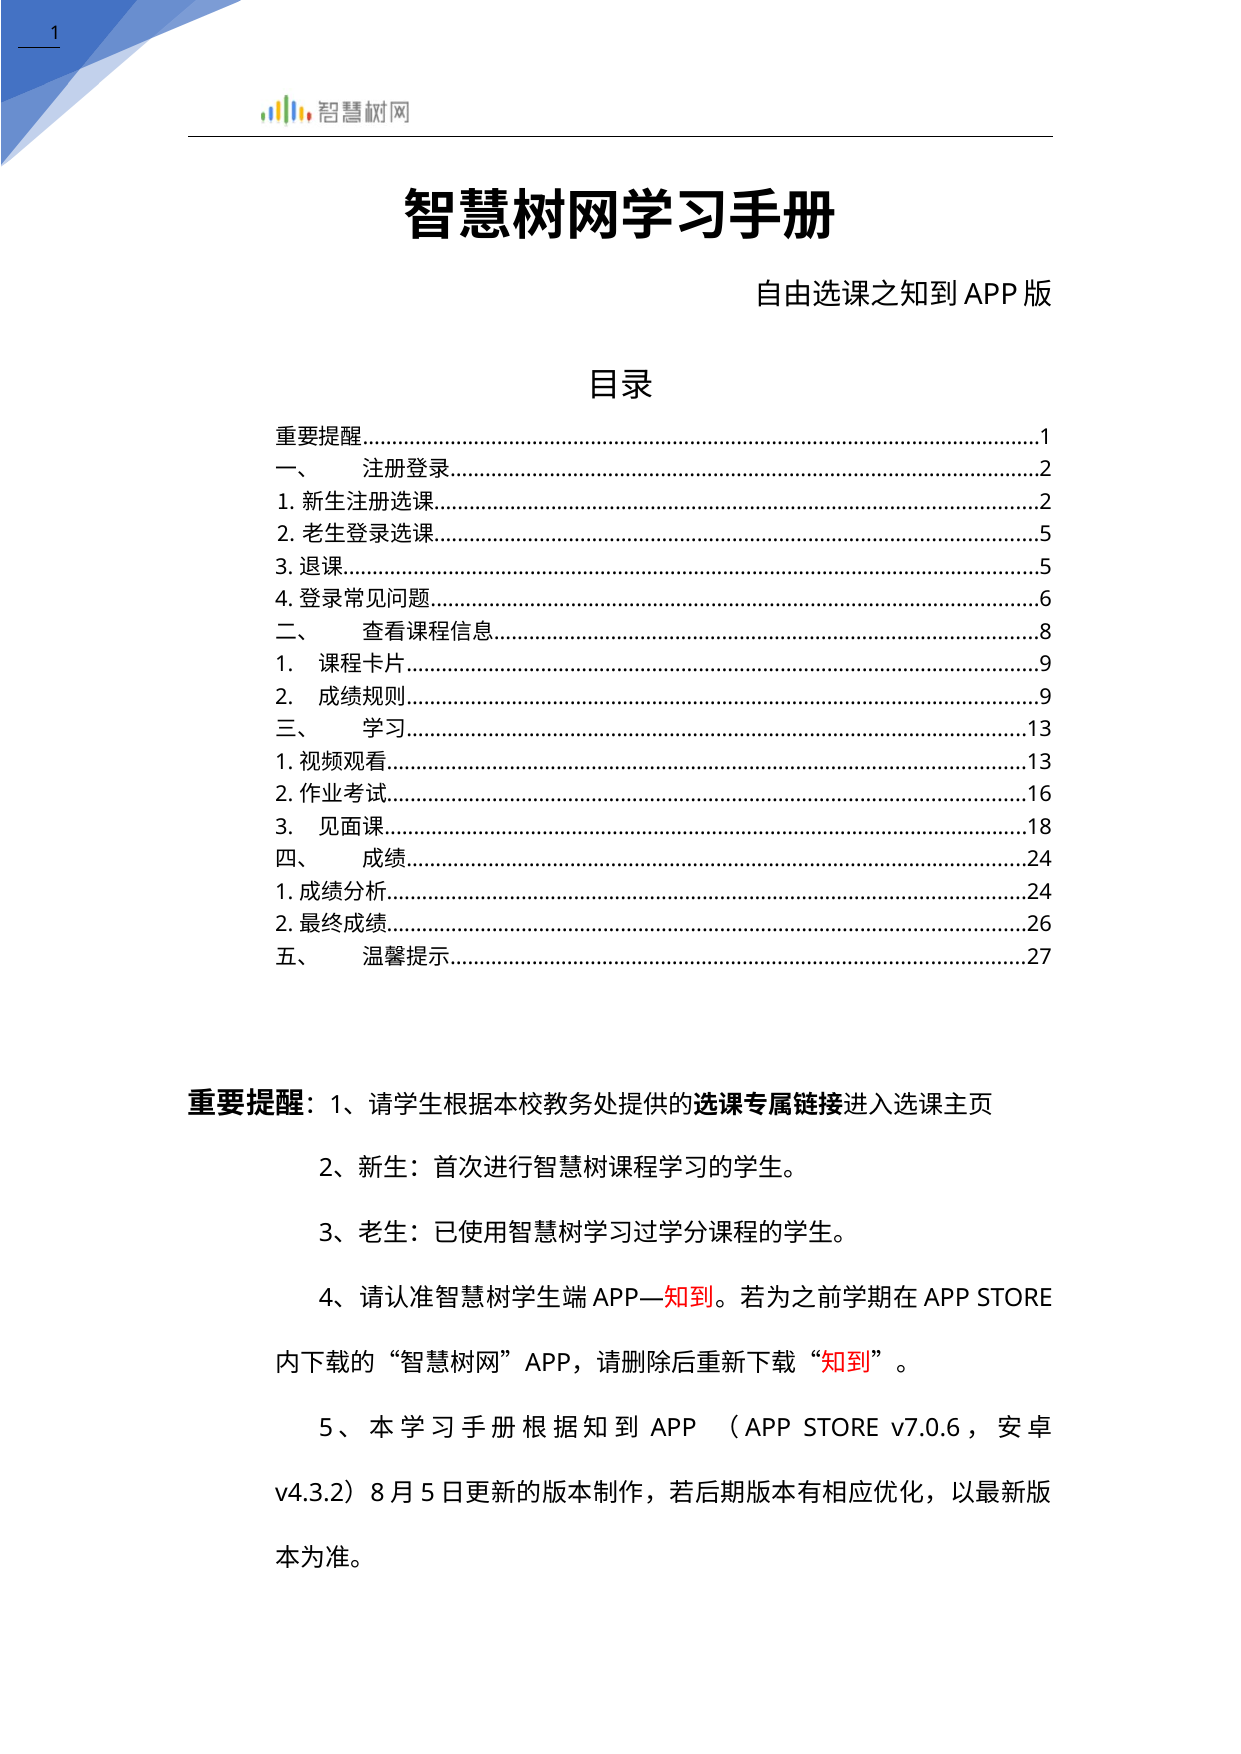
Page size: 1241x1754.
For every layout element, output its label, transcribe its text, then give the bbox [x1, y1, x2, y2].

text 智慧树网学习手册 [187, 162, 1053, 259]
text 4、请认准智慧树学生端APP—知到。若为之前学期在APP STORE内下载的“智慧树网”APP，请删除后重新下载“知到”。 [275, 1263, 1053, 1393]
picture [1, 0, 243, 168]
text 5、本学习手册根据知到APP （APP STORE v7.0.6，安卓 v4.3.2）8月5日更新的版本制作，若后期版本有相应优化，以最新版本为准。 [275, 1393, 1053, 1588]
text 重要提醒：1、请学生根据本校教务处提供的选课专属链接进入选课主页 [187, 1068, 1053, 1133]
text 2、新生：首次进行智慧树课程学习的学生。 [187, 1133, 1053, 1198]
text 3、老生：已使用智慧树学习过学分课程的学生。 [275, 1198, 1053, 1263]
picture [250, 88, 417, 134]
text 自由选课之知到APP版 [187, 259, 1053, 324]
